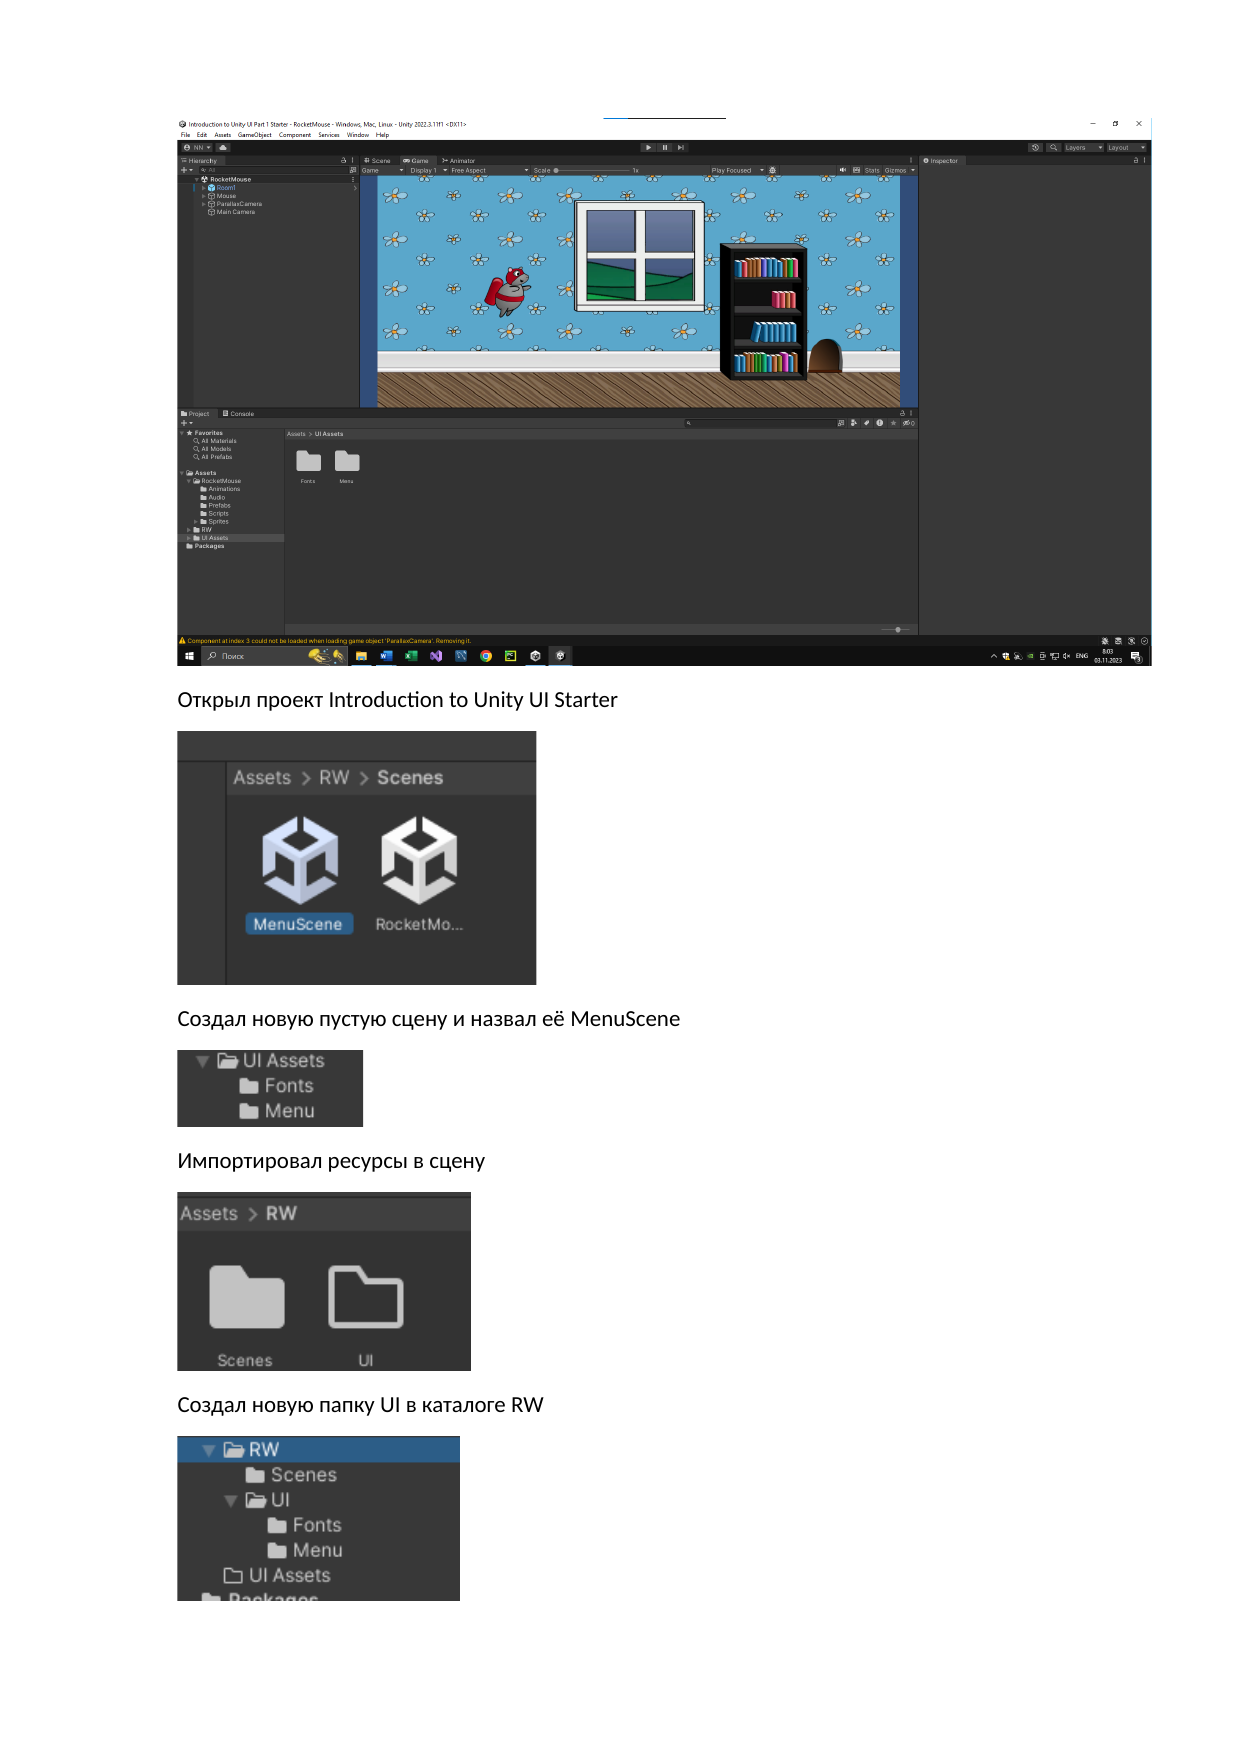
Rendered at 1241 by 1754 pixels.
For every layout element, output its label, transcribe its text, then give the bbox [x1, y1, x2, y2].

text Создал новую папку UI в каталоге RW [177, 1390, 1152, 1418]
picture [177, 1436, 460, 1601]
text Открыл проект Introduction to Unity UI Starter [177, 685, 1152, 713]
text Создал новую пустую сцену и назвал её MenuScene [177, 1004, 1152, 1032]
picture [177, 1050, 364, 1127]
text Импортировал ресурсы в сцену [177, 1146, 1152, 1174]
picture [177, 118, 1152, 666]
picture [177, 731, 537, 985]
picture [177, 1192, 471, 1371]
